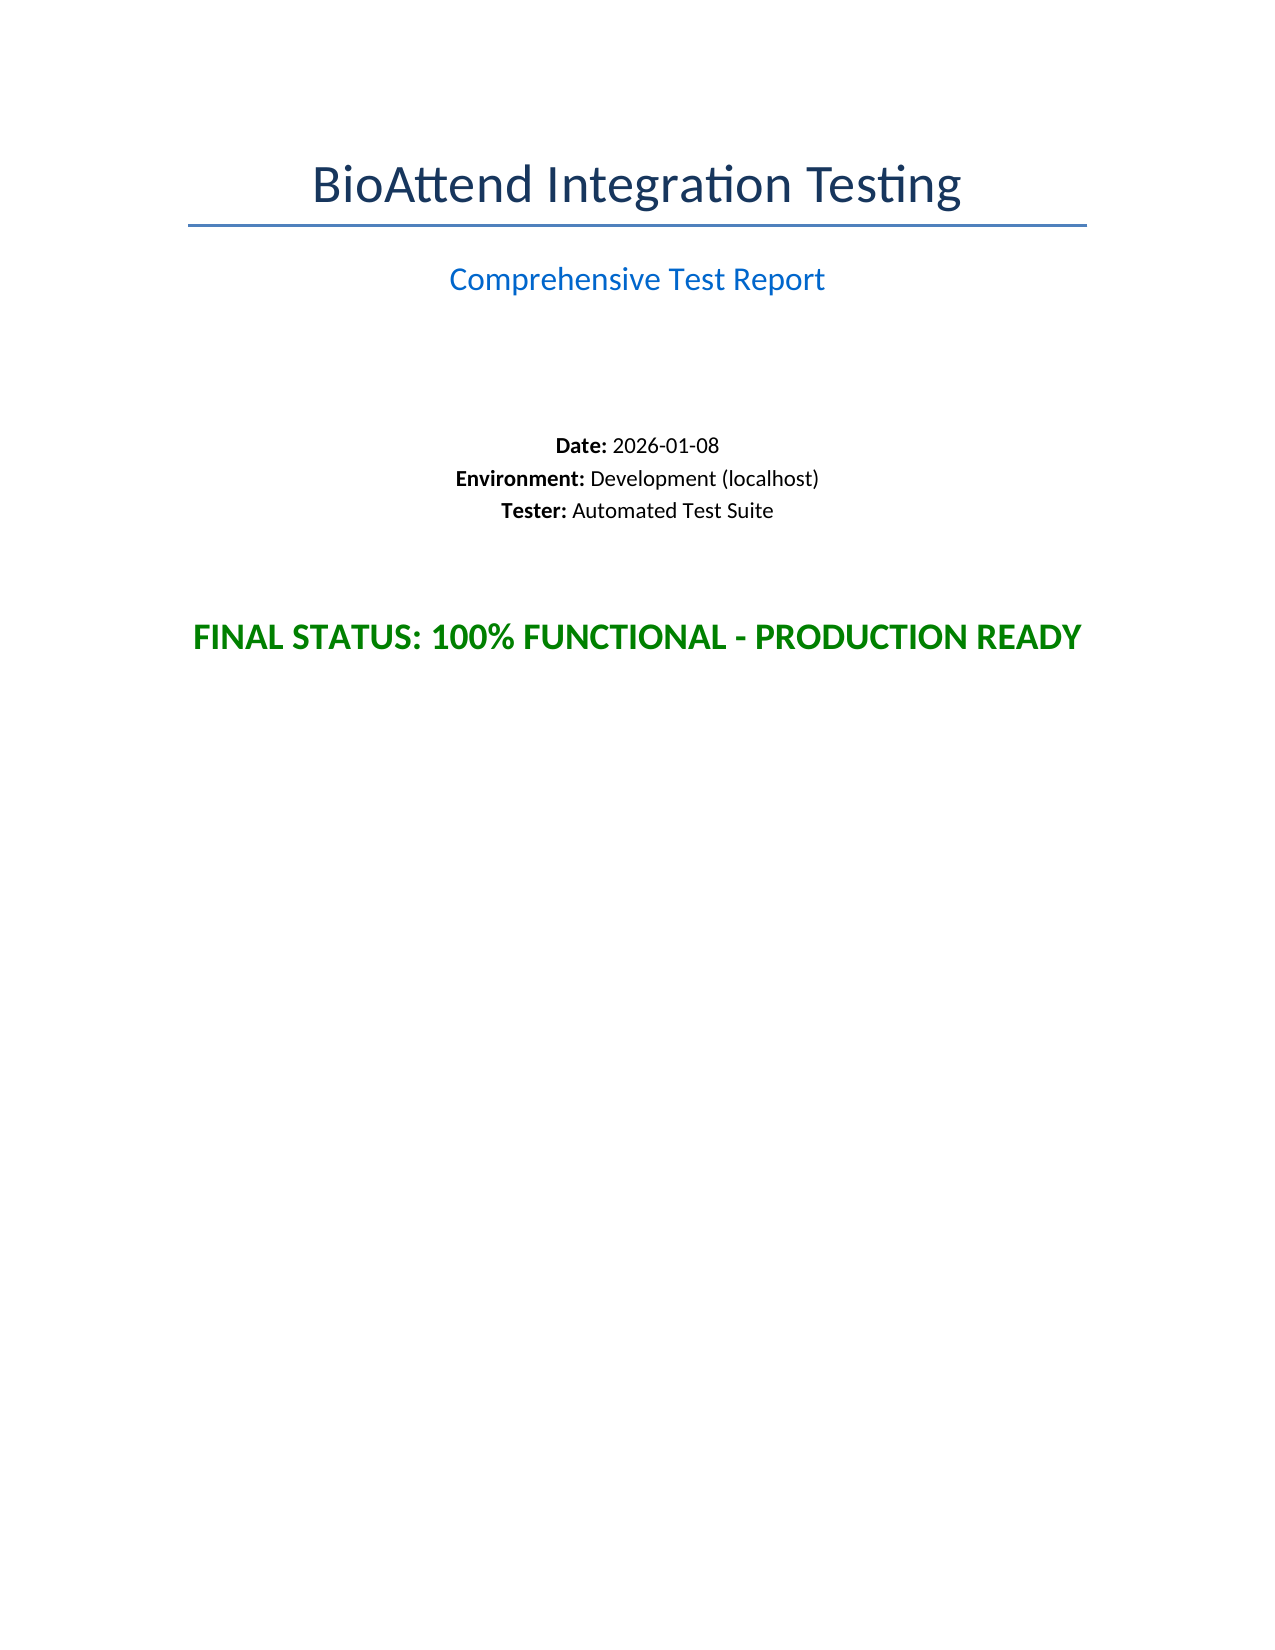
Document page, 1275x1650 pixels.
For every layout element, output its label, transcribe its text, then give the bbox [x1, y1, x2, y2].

text Date: 2026-01-08 Environment: Development (localhost) Tester: Automated Test Suite [187, 431, 1087, 588]
text FINAL STATUS: 100% FUNCTIONAL - PRODUCTION READY [187, 613, 1087, 659]
text Comprehensive Test Report [187, 258, 1087, 298]
title BioAttend Integration Testing [187, 150, 1087, 227]
